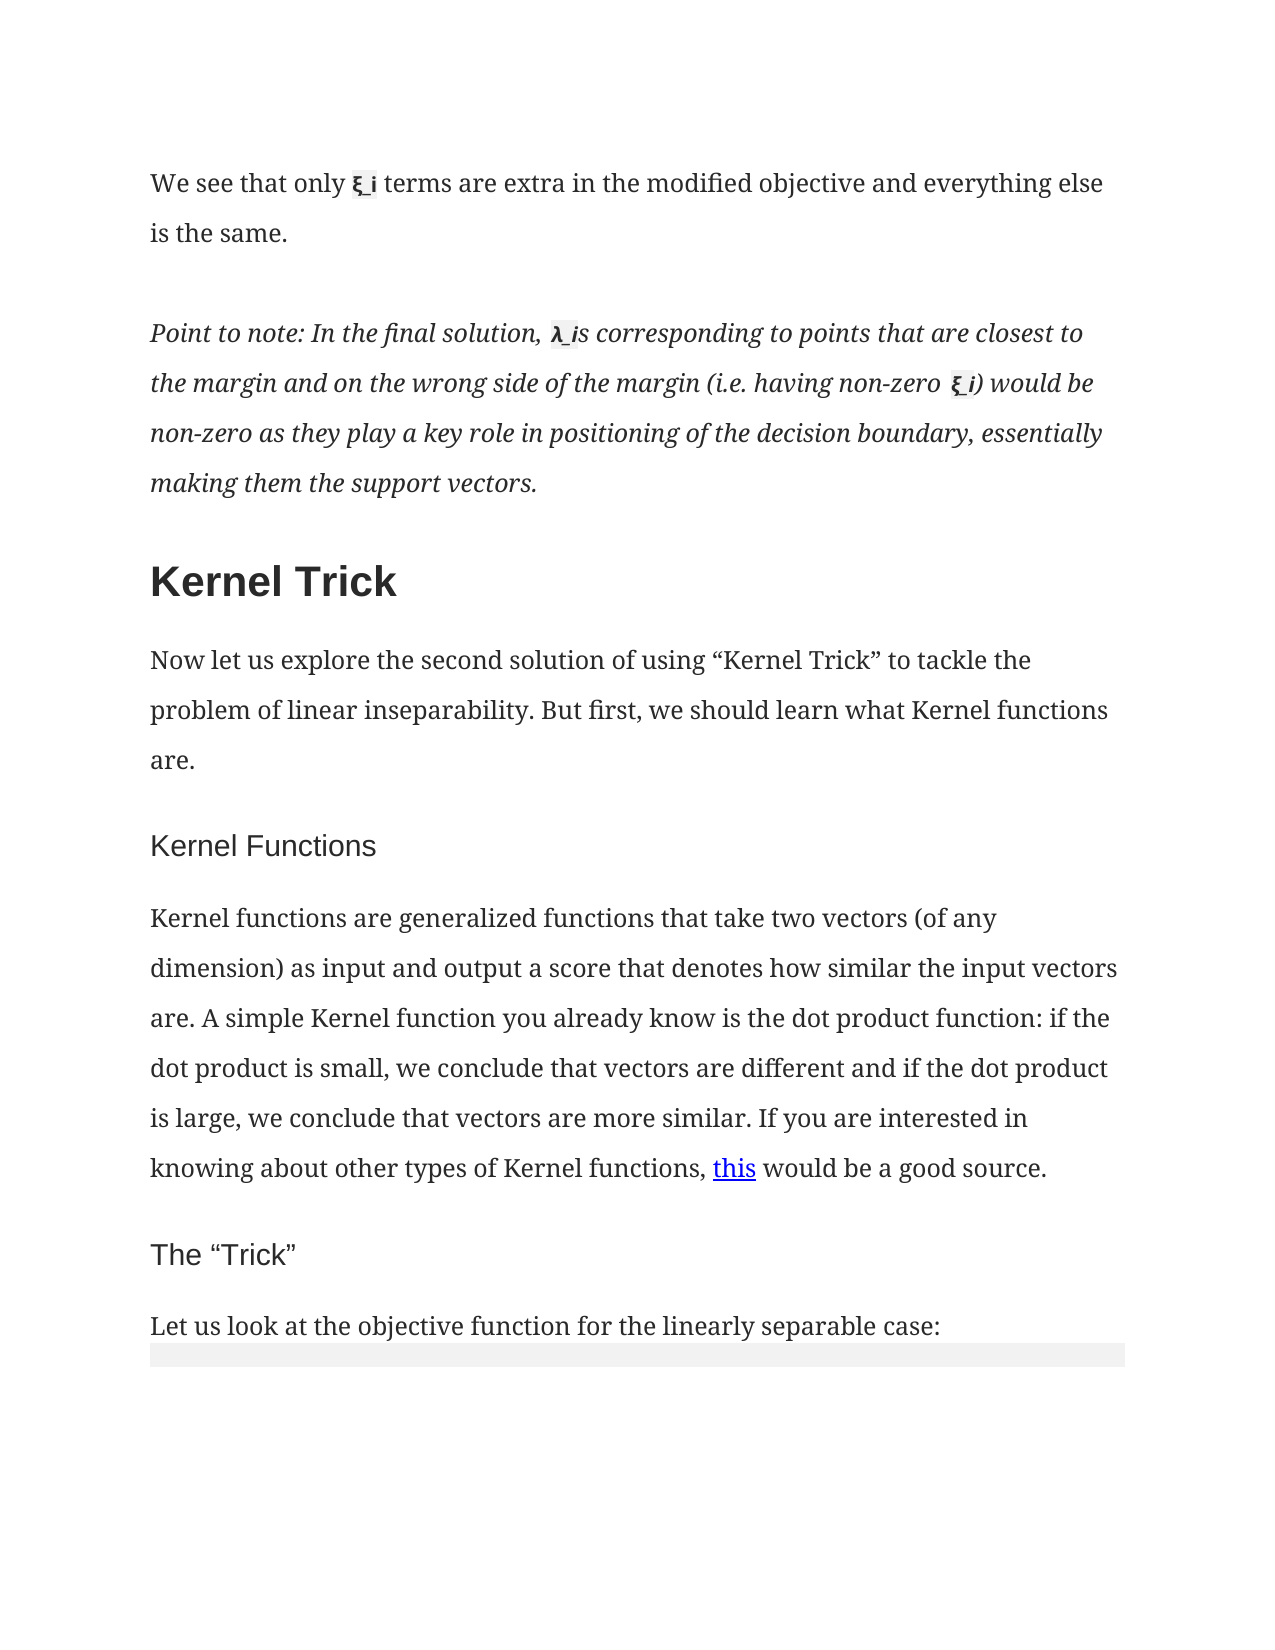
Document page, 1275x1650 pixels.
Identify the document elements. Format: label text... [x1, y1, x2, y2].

subtitle The “Trick” [150, 1228, 1125, 1271]
text Point to note: In the final solution, λ_is corresponding to points that are closest to the margin and on the wrong side of the margin (i.e. having non-zero ξ_i) would be non-zero as they play a key role in positioning of the decision boundary, essentially making them the support vectors. [150, 300, 1125, 500]
text Let us look at the objective function for the linearly separable case: [150, 1293, 1125, 1343]
subtitle Kernel Functions [150, 819, 1125, 863]
text We see that only ξ_i terms are extra in the modified objective and everything else is the same. [150, 150, 1125, 250]
text Kernel functions are generalized functions that take two vectors (of any dimension) as input and output a score that denotes how similar the input vectors are. A simple Kernel function you already know is the dot product function: if the dot product is small, we conclude that vectors are different and if the dot product is large, we conclude that vectors are more similar. If you are interested in knowing about other types of Kernel functions, this would be a good source. [150, 885, 1125, 1185]
text Now let us explore the second solution of using “Kernel Trick” to tackle the problem of linear inseparability. But first, we should learn what Kernel functions are. [150, 626, 1125, 776]
subtitle Kernel Trick [150, 549, 1125, 605]
